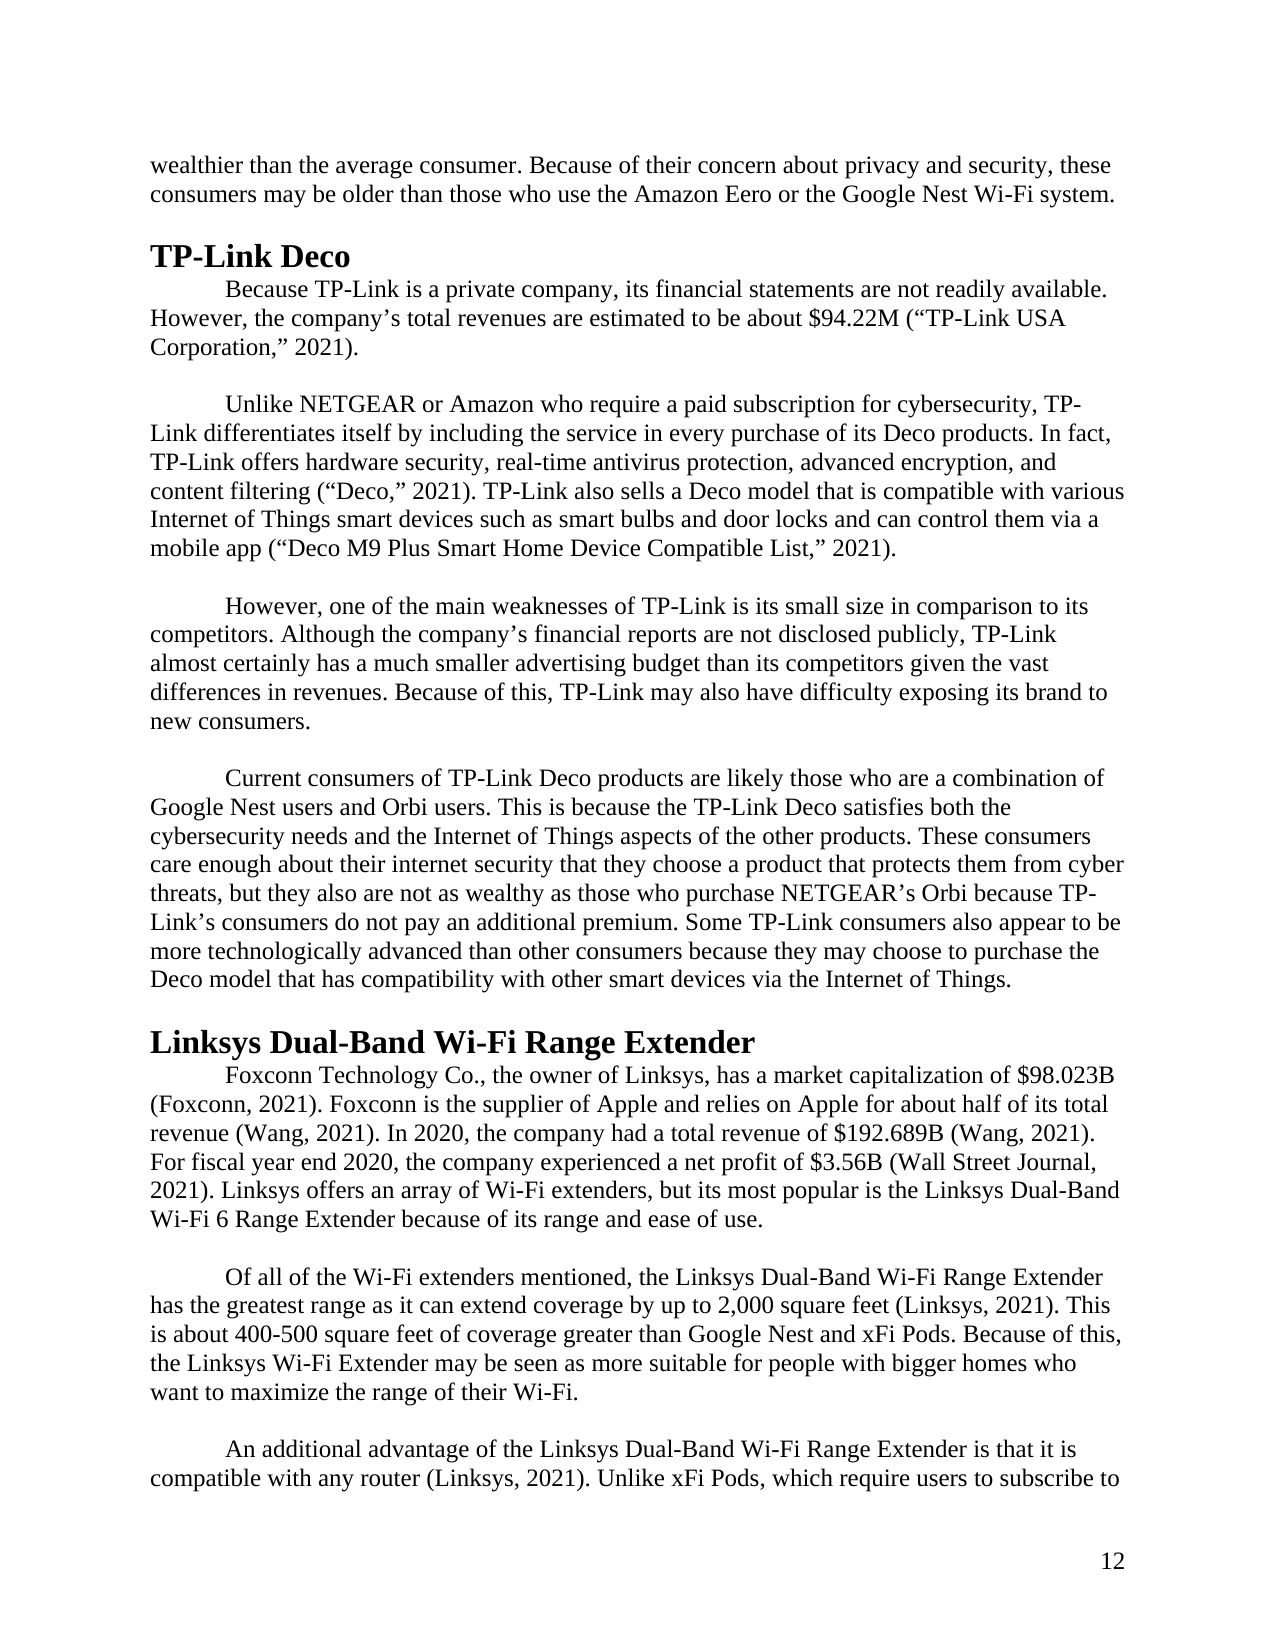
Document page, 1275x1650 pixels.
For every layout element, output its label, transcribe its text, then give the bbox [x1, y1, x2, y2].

text However, one of the main weaknesses of TP-Link is its small size in comparison to its competitors. Although the company’s financial reports are not disclosed publicly, TP-Link almost certainly has a much smaller advertising budget than its competitors given the vast differences in revenues. Because of this, TP-Link may also have difficulty exposing its brand to new consumers. [150, 591, 1125, 734]
text Because TP-Link is a private company, its financial statements are not readily available. However, the company’s total revenues are estimated to be about $94.22M (“TP-Link USA Corporation,” 2021). [150, 274, 1125, 361]
subtitle Linksys Dual-Band Wi-Fi Range Extender [150, 1022, 1125, 1060]
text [150, 150, 1125, 207]
text Current consumers of TP-Link Deco products are likely those who are a combination of Google Nest users and Orbi users. This is because the TP-Link Deco satisfies both the cybersecurity needs and the Internet of Things aspects of the other products. These consumers care enough about their internet security that they choose a product that protects them from cyber threats, but they also are not as wealthy as those who purchase NETGEAR’s Orbi because TP-Link’s consumers do not pay an additional premium. Some TP-Link consumers also appear to be more technologically advanced than other consumers because they may choose to purchase the Deco model that has compatibility with other smart devices via the Internet of Things. [150, 763, 1125, 993]
text Of all of the Wi-Fi extenders mentioned, the Linksys Dual-Band Wi-Fi Range Extender has the greatest range as it can extend coverage by up to 2,000 square feet (Linksys, 2021). This is about 400-500 square feet of coverage greater than Google Nest and xFi Pods. Because of this, the Linksys Wi-Fi Extender may be seen as more suitable for people with bigger homes who want to maximize the range of their Wi-Fi. [150, 1262, 1125, 1405]
text Unlike NETGEAR or Amazon who require a paid subscription for cybersecurity, TP-Link differentiates itself by including the service in every purchase of its Deco products. In fact, TP-Link offers hardware security, real-time antivirus protection, advanced encryption, and content filtering (“Deco,” 2021). TP-Link also sells a Deco model that is compatible with various Internet of Things smart devices such as smart bulbs and door locks and can control them via a mobile app (“Deco M9 Plus Smart Home Device Compatible List,” 2021). [150, 389, 1125, 562]
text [150, 1434, 1125, 1492]
text Foxconn Technology Co., the owner of Linksys, has a market capitalization of $98.023B (Foxconn, 2021). Foxconn is the supplier of Apple and relies on Apple for about half of its total revenue (Wang, 2021). In 2020, the company had a total revenue of $192.689B (Wang, 2021). For fiscal year end 2020, the company experienced a net profit of $3.56B (Wall Street Journal, 2021). Linksys offers an array of Wi-Fi extenders, but its most popular is the Linksys Dual-Band Wi-Fi 6 Range Extender because of its range and ease of use. [150, 1060, 1125, 1233]
subtitle TP-Link Deco [150, 236, 1125, 274]
